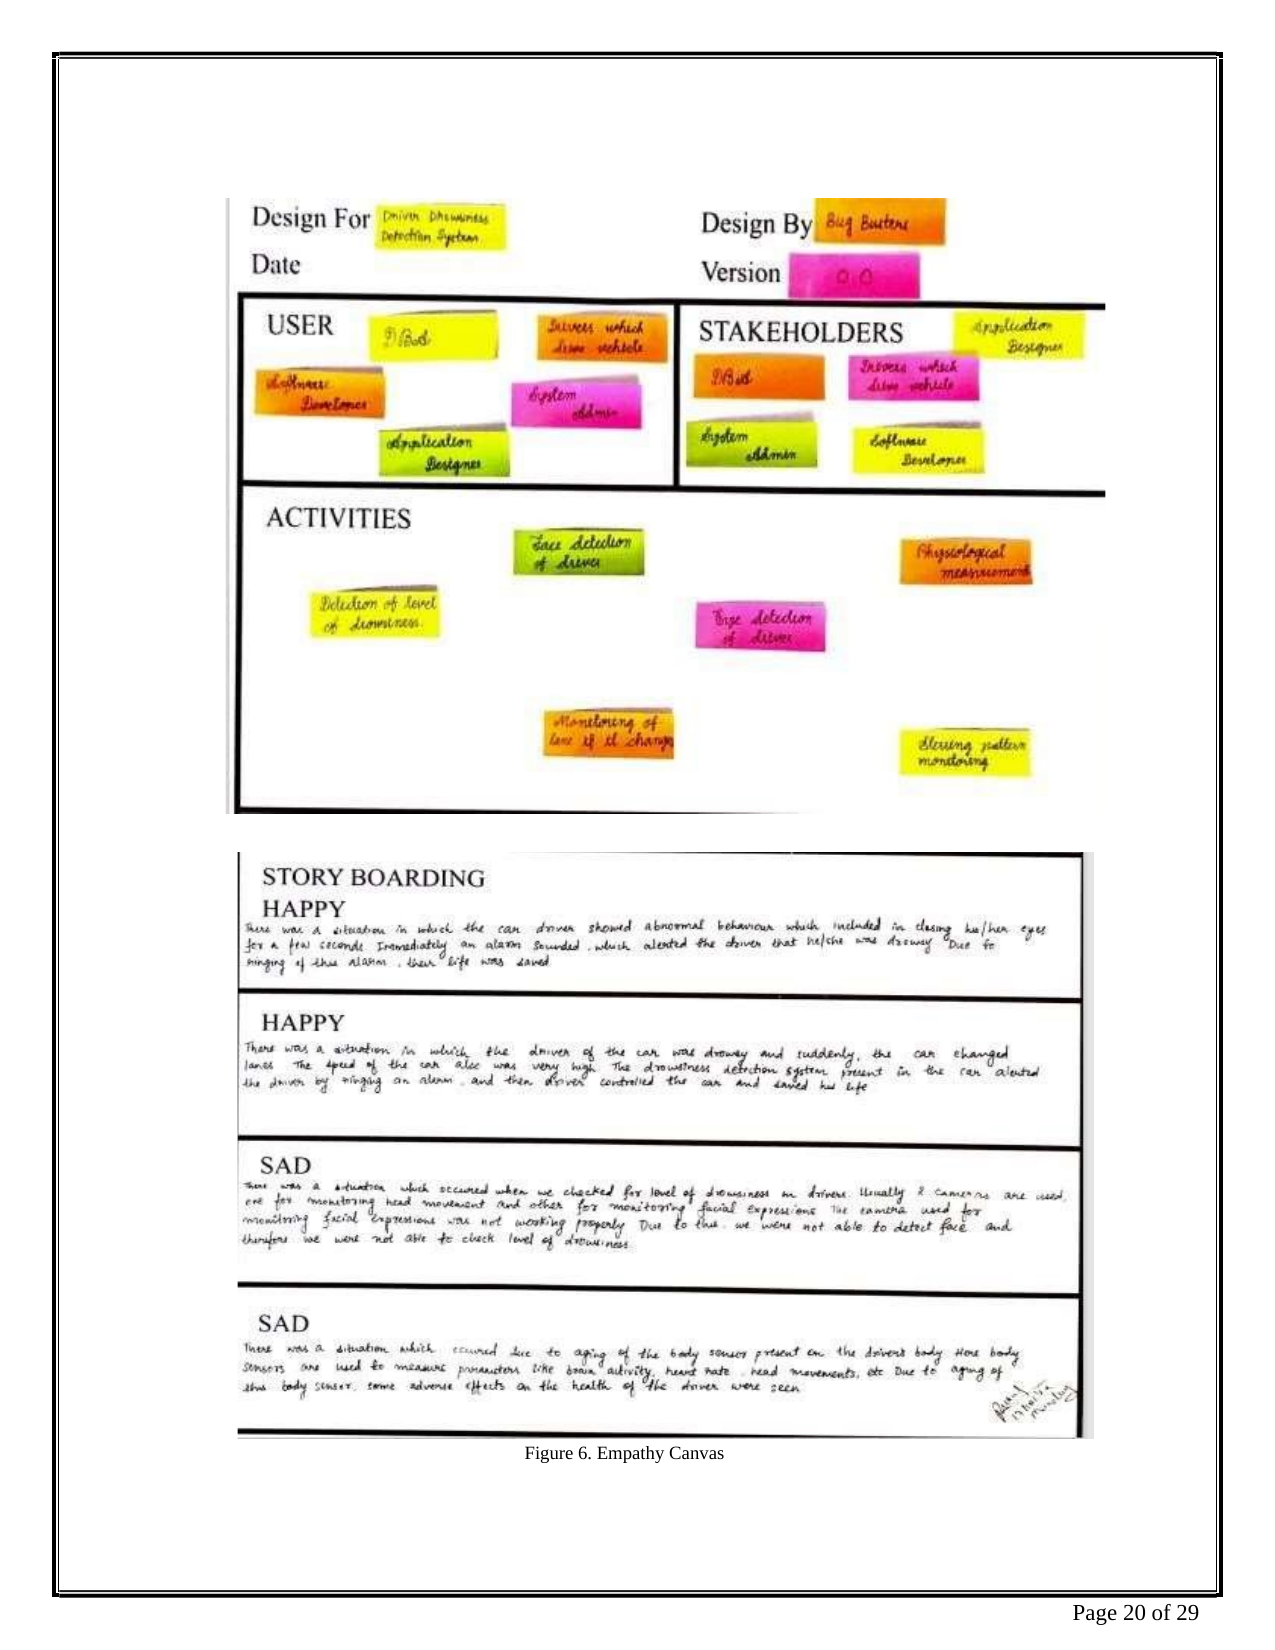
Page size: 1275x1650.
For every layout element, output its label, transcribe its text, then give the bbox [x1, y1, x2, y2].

text Figure 6. Empathy Canvas [139, 1442, 1218, 1463]
picture [225, 198, 1106, 814]
picture [58, 51, 1217, 59]
picture [237, 852, 1094, 1439]
picture [58, 1589, 1217, 1598]
